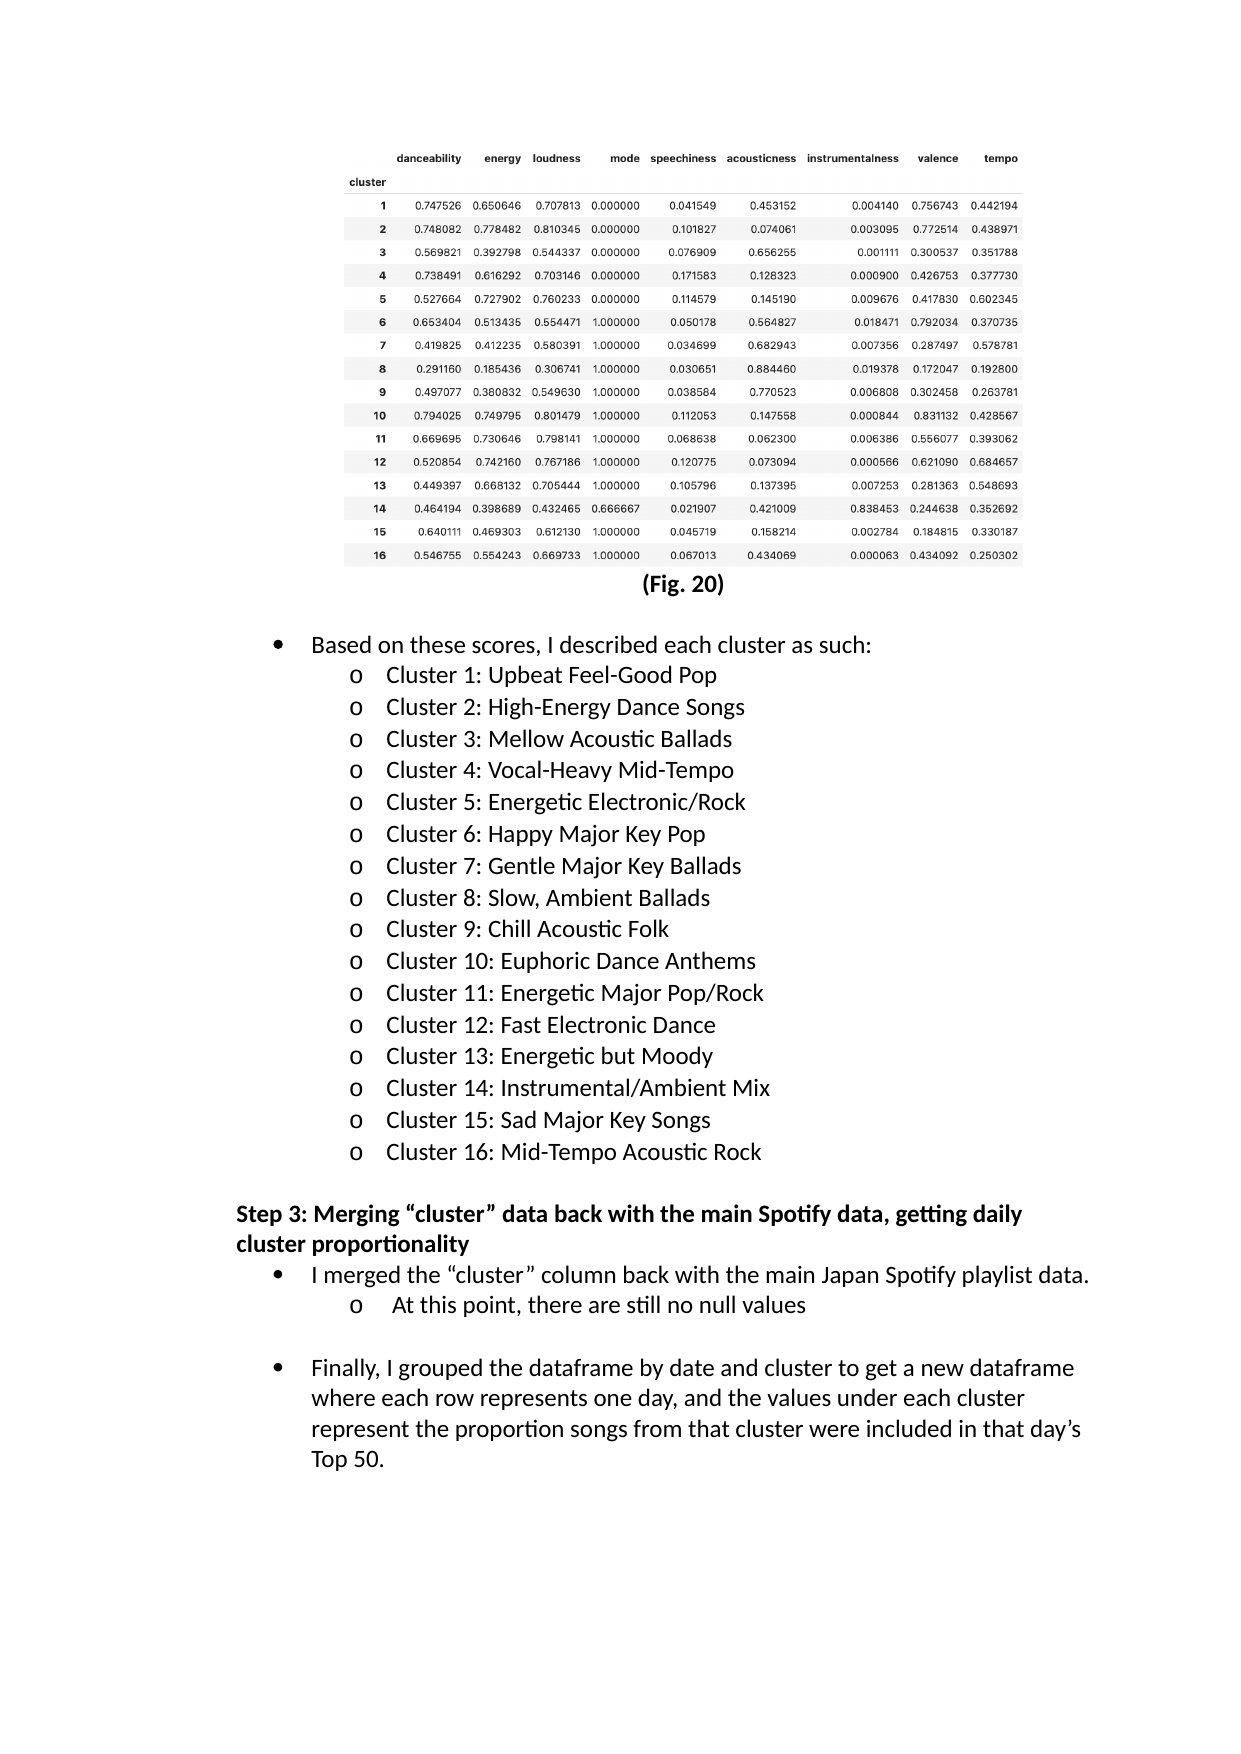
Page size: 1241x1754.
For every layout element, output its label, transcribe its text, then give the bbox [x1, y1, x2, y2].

list Cluster 1: Upbeat Feel-Good Pop [349, 659, 1092, 691]
list Cluster 7: Gentle Major Key Ballads [349, 850, 1092, 882]
list Cluster 6: Happy Major Key Pop [349, 818, 1092, 850]
text Step 3: Merging “cluster” data back with the main Spotify data, getting daily cluster proportionality [236, 1198, 1092, 1259]
list Based on these scores, I described each cluster as such: [274, 629, 1092, 659]
list Cluster 16: Mid-Tempo Acoustic Rock [349, 1136, 1092, 1198]
list Cluster 15: Sad Major Key Songs [349, 1104, 1092, 1136]
list Cluster 13: Energetic but Moody [349, 1041, 1092, 1072]
list Cluster 10: Euphoric Dance Anthems [349, 945, 1092, 977]
list Cluster 3: Mellow Acoustic Ballads [349, 723, 1092, 754]
list Cluster 14: Instrumental/Ambient Mix [349, 1072, 1092, 1104]
list Cluster 8: Slow, Ambient Ballads [349, 882, 1092, 913]
list Cluster 9: Chill Acoustic Folk [349, 913, 1092, 945]
list Cluster 12: Fast Electronic Dance [349, 1009, 1092, 1041]
list Cluster 4: Vocal-Heavy Mid-Tempo [349, 754, 1092, 786]
list Finally, I grouped the dataframe by date and cluster to get a new dataframe where each row represents one day, and the values under each cluster represent the proportion songs from that cluster were included in that day’s Top 50. [274, 1352, 1092, 1474]
list I merged the “cluster” column back with the main Japan Spotify playlist data. [274, 1259, 1092, 1290]
list Cluster 5: Energetic Electronic/Rock [349, 786, 1092, 818]
list Cluster 11: Energetic Major Pop/Rock [349, 977, 1092, 1009]
picture [343, 147, 1023, 568]
list Cluster 2: High-Energy Dance Songs [349, 691, 1092, 723]
list At this point, there are still no null values [349, 1290, 1092, 1321]
text (Fig. 20) [274, 568, 1092, 629]
